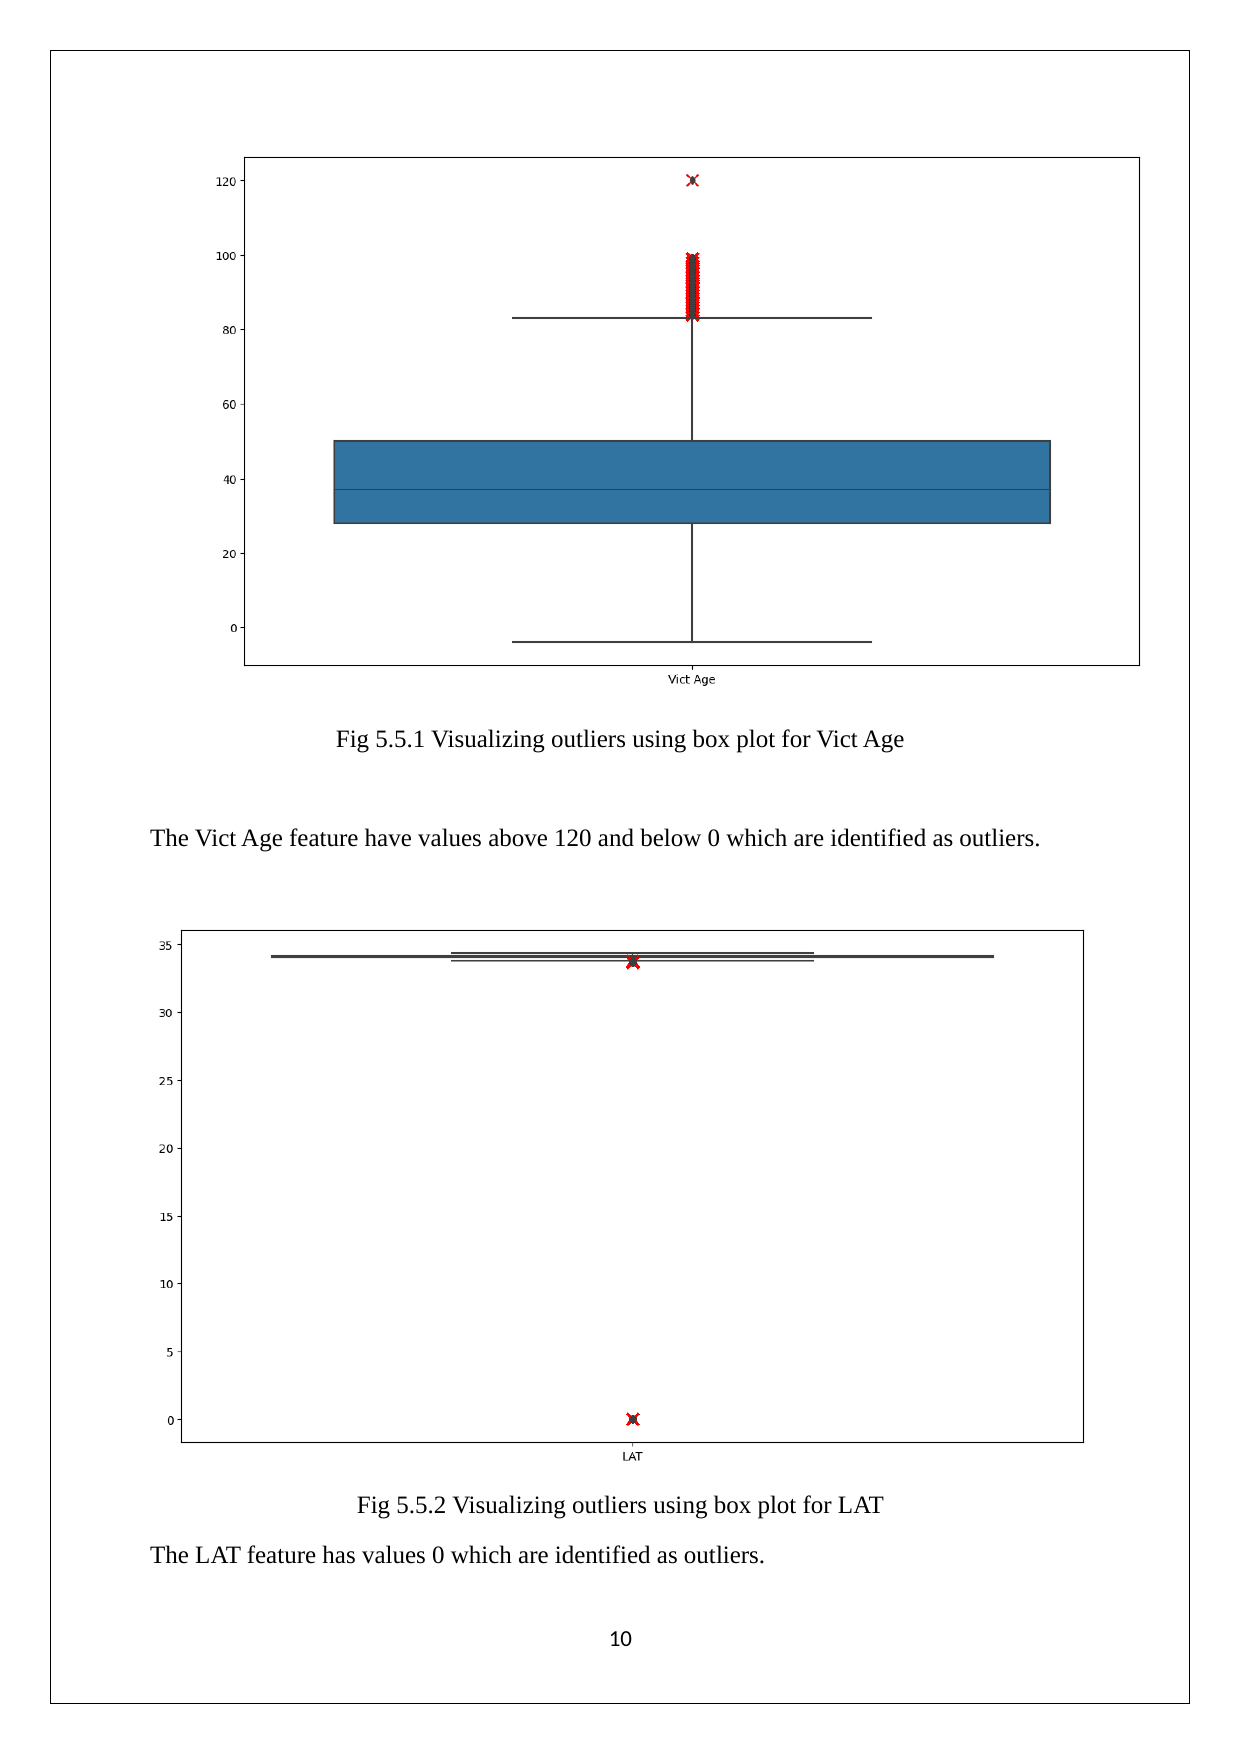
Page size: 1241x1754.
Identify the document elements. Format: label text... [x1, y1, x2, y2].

text Fig 5.5.2 Visualizing outliers using box plot for LAT [150, 1491, 1090, 1519]
text Fig 5.5.1 Visualizing outliers using box plot for Vict Age [150, 724, 1090, 752]
picture [150, 922, 1091, 1470]
text The Vict Age feature have values above 120 and below 0 which are identified as outliers. [150, 823, 1090, 852]
picture [206, 150, 1147, 693]
text The LAT feature has values 0 which are identified as outliers. [150, 1540, 1090, 1569]
